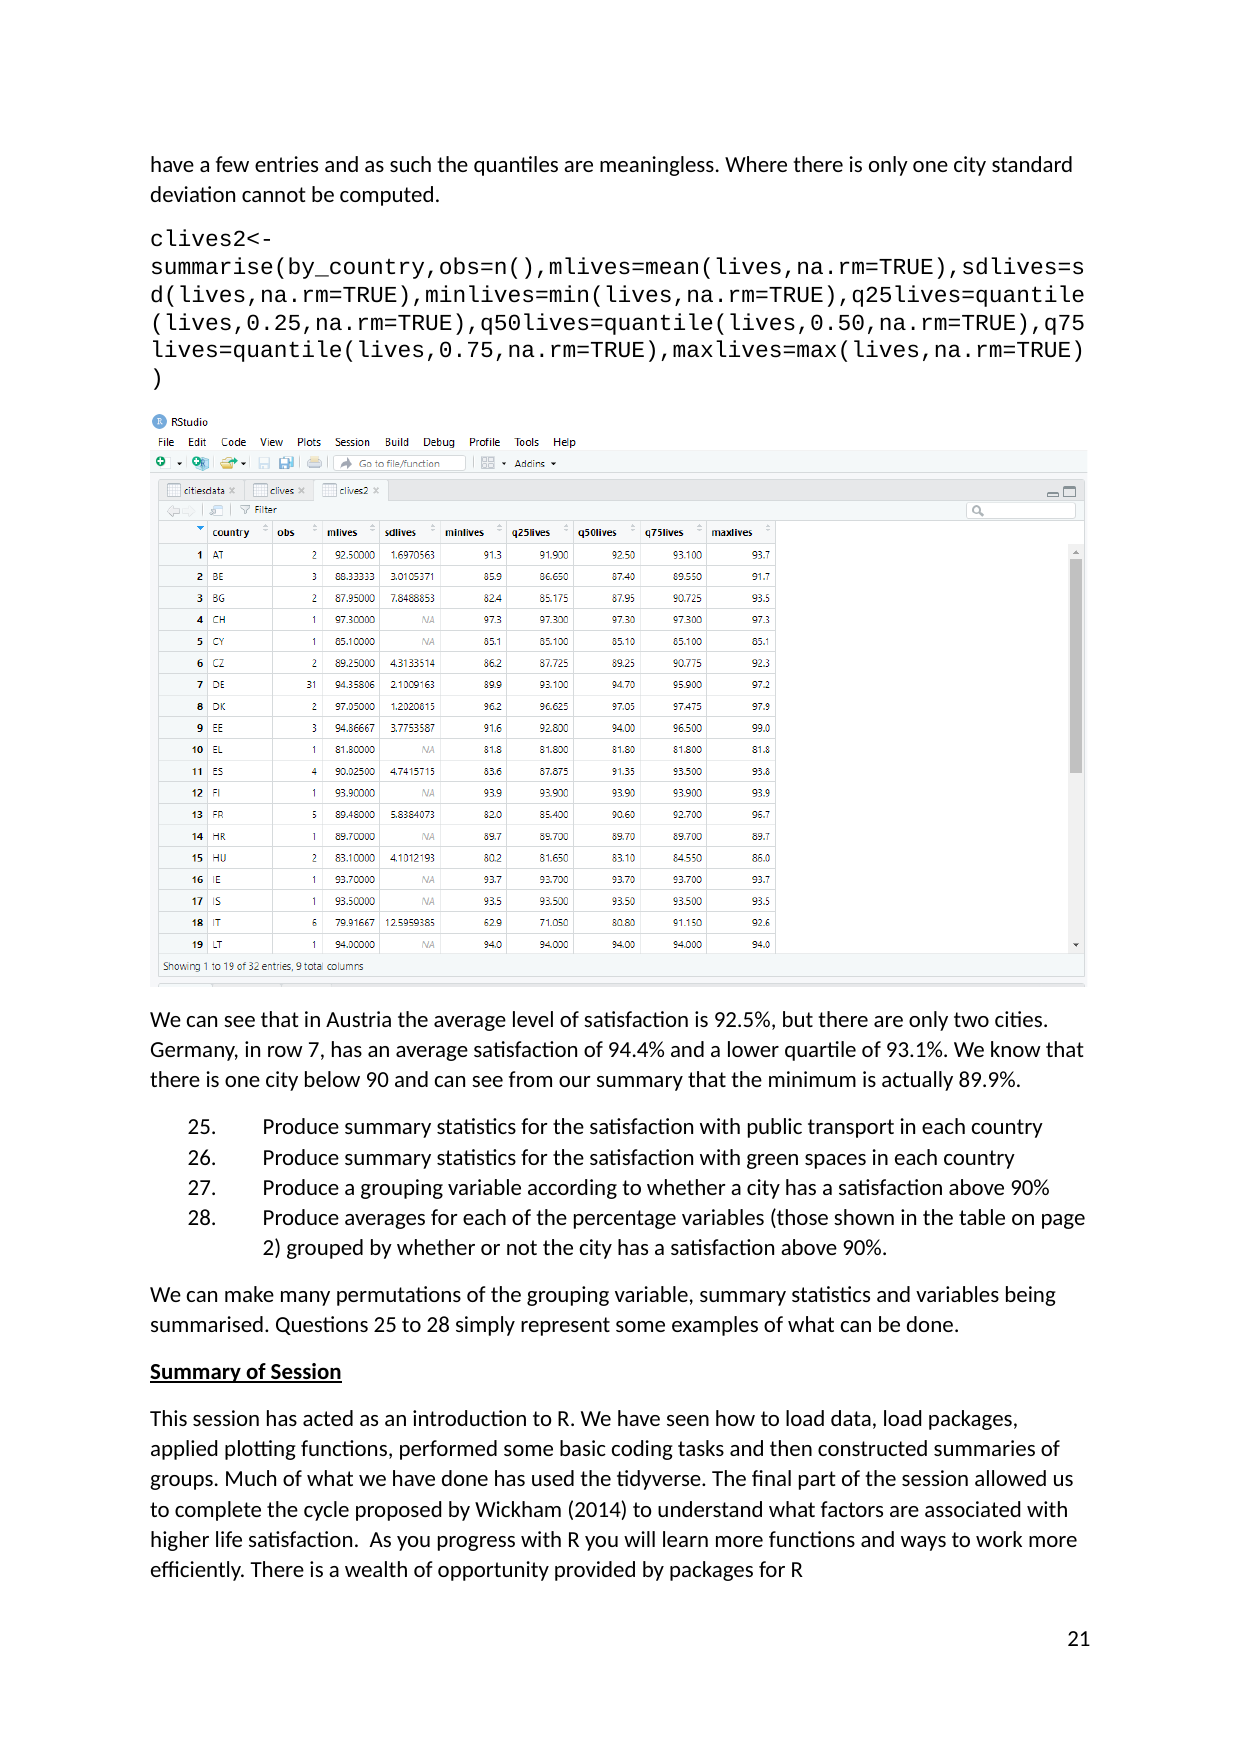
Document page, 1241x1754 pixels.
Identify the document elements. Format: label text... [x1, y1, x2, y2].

text Summary of Session [150, 1357, 1090, 1385]
list Produce summary statistics for the satisfaction with public transport in each country [187, 1112, 1090, 1140]
list Produce summary statistics for the satisfaction with green spaces in each country [187, 1143, 1090, 1171]
list Produce a grouping variable according to whether a city has a satisfaction above 90% [187, 1173, 1090, 1201]
picture [150, 411, 1088, 987]
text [150, 150, 1090, 208]
list Produce averages for each of the percentage variables (those shown in the table on page 2) grouped by whether or not the city has a satisfaction above 90%. [187, 1203, 1090, 1261]
text clives2<-summarise(by_country,obs=n(),mlives=mean(lives,na.rm=TRUE),sdlives=sd(lives,na.rm=TRUE),minlives=min(lives,na.rm=TRUE),q25lives=quantile(lives,0.25,na.rm=TRUE),q50lives=quantile(lives,0.50,na.rm=TRUE),q75lives=quantile(lives,0.75,na.rm=TRUE),maxlives=max(lives,na.rm=TRUE)) [150, 227, 1090, 393]
text We can see that in Austria the average level of satisfaction is 92.5%, but there are only two cities. Germany, in row 7, has an average satisfaction of 94.4% and a lower quartile of 93.1%. We know that there is one city below 90 and can see from our summary that the minimum is actually 89.9%. [150, 1005, 1090, 1093]
text This session has acted as an introduction to R. We have seen how to load data, load packages, applied plotting functions, performed some basic coding tasks and then constructed summaries of groups. Much of what we have done has used the tidyverse. The final part of the session allowed us to complete the cycle proposed by Wickham (2014) to understand what factors are associated with higher life satisfaction. As you progress with R you will learn more functions and ways to work more efficiently. There is a wealth of opportunity provided by packages for R [150, 1404, 1090, 1583]
text We can make many permutations of the grouping variable, summary statistics and variables being summarised. Questions 25 to 28 simply represent some examples of what can be done. [150, 1280, 1090, 1338]
